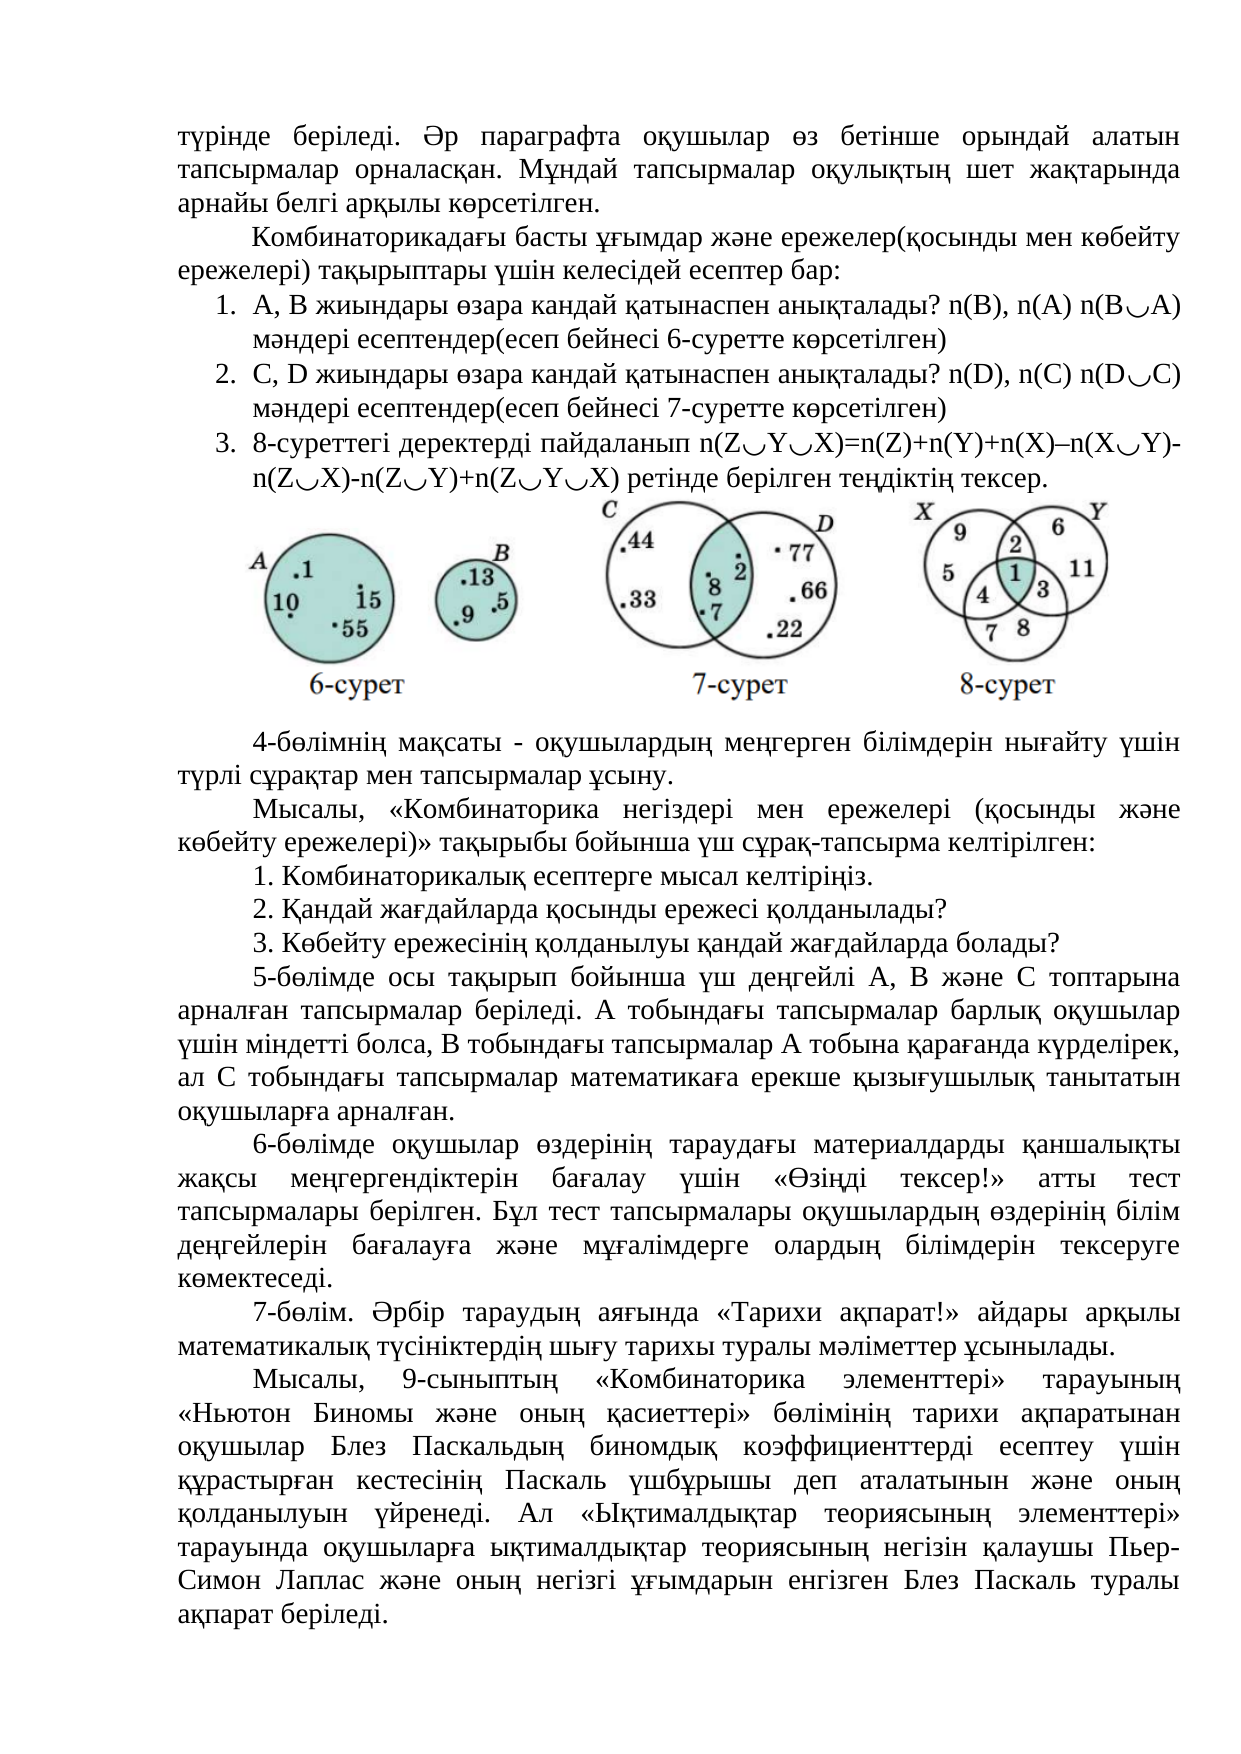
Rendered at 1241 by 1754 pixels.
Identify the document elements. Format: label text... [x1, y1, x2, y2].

text 5-бөлімде осы тақырып бойынша үш деңгейлі А, В және С топтарына арналған тапсырмалар беріледі. А тобындағы тапсырмалар барлық оқушылар үшін міндетті болса, В тобындағы тапсырмалар А тобына қарағанда күрделірек, ал С тобындағы тапсырмалар математикаға ерекше қызығушылық танытатын оқушыларға арналған. [177, 959, 1181, 1126]
text 4-бөлімнің мақсаты - оқушылардың меңгерген білімдерін нығайту үшін түрлі сұрақтар мен тапсырмалар ұсыну. [177, 724, 1181, 791]
list А, В жиындары өзара кандай қатынаспен анықталады? n(В), n(А) n(В◡А) мəндері есептендер(есеп бейнесі 6-суретте көрсетілген) [215, 286, 1181, 354]
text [177, 118, 1181, 219]
text 1. Комбинаторикалық есептерге мысал келтіріңіз. [177, 858, 1181, 892]
list 8-суреттегі деректерді пайдаланып n(Z◡Y◡X)=n(Z)+n(Y)+n(X)–n(X◡Y)-n(Z◡X)-n(Z◡Y)+n(Z◡Y◡X) ретінде берілген теңдіктің тексер. [215, 423, 1181, 494]
text Мысалы, «Комбинаторика негіздері мен ережелері (қосынды және көбейту ережелері)» тақырыбы бойынша үш сұрақ-тапсырма келтірілген: [177, 791, 1181, 858]
text Комбинаторикадағы басты ұғымдар және ережелер(қосынды мен көбейту ережелері) тақырыптары үшін келесідей есептер бар: [177, 219, 1181, 286]
text 7-бөлім. Əрбір тараудың аяғында «Тарихи ақпарат!» айдары арқылы математикалық түсініктердің шығу тарихы туралы мәліметтер ұсынылады. [177, 1294, 1181, 1361]
text 2. Қандай жағдайларда қосынды ережесі қолданылады? [177, 892, 1181, 925]
list C, D жиындары өзара кандай қатынаспен анықталады? n(D), n(C) n(D◡C) мəндері есептендер(есеп бейнесі 7-суретте көрсетілген) [215, 354, 1181, 423]
text 6-бөлімде оқушылар өздерінің тараудағы материалдарды қаншалықты жақсы меңгергендіктерін бағалау үшін «Өзіңді тексер!» атты тест тапсырмалары берілген. Бұл тест тапсырмалары оқушылардың өздерінің білім деңгейлерін бағалауға және мұғалімдерге олардың білімдерін тексеруге көмектеседі. [177, 1126, 1181, 1294]
text Мысалы, 9-сыныптың «Комбинаторика элементтері» тарауының «Ньютон Биномы жəне оның қасиеттері» бөлімінің тарихи ақпаратынан оқушылар Блез Паскальдың биномдық коэффициенттерді есептеу үшін құрастырған кестесінің Паскаль үшбұрышы деп аталатынын және оның қолданылуын үйренеді. Ал «Ықтималдықтар теориясының элементтері» тарауында оқушыларға ықтималдықтар теориясының негізін қалаушы Пьер-Симон Лаплас және оның негізгі ұғымдарын енгізген Блез Паскаль туралы ақпарат беріледі. [177, 1361, 1181, 1629]
text 3. Көбейту ережесінің қолданылуы қандай жағдайларда болады? [177, 925, 1181, 959]
picture [209, 493, 1150, 724]
